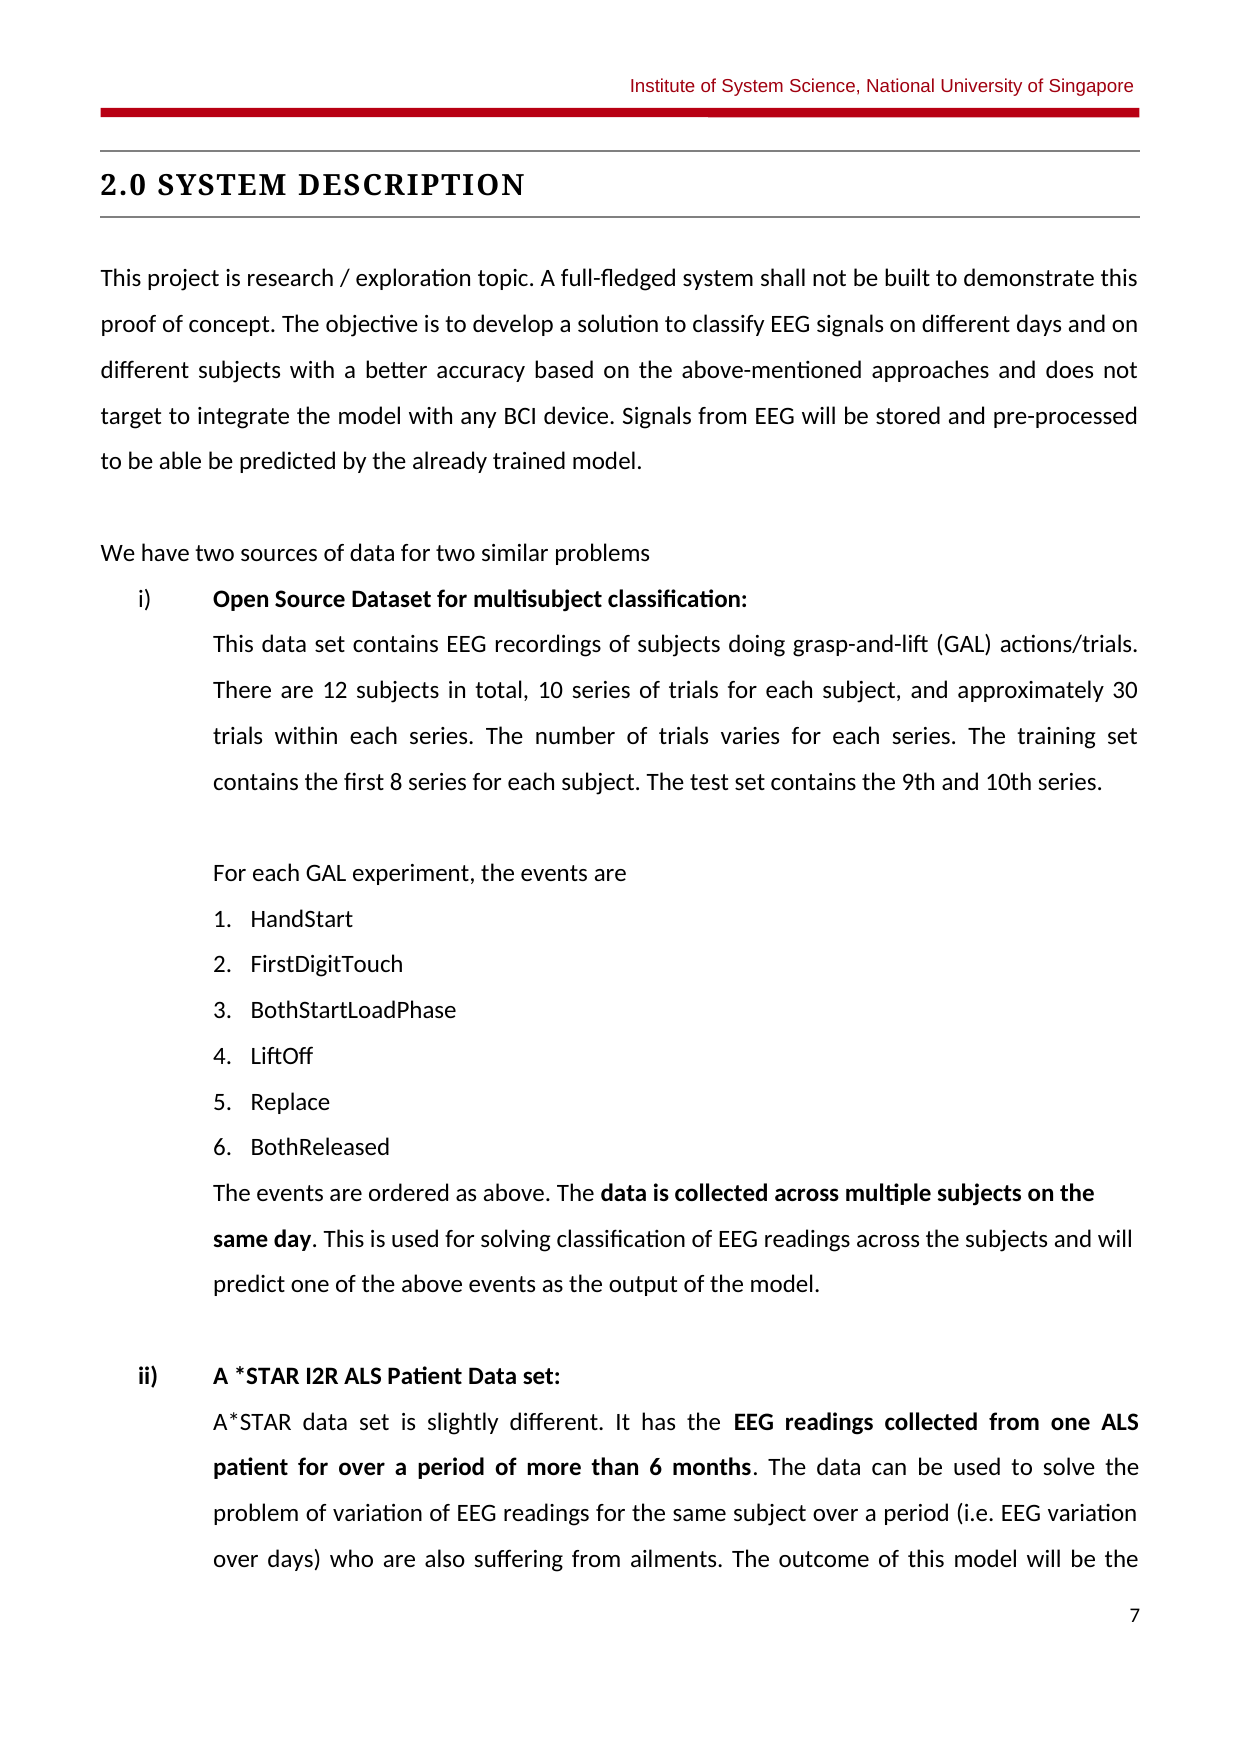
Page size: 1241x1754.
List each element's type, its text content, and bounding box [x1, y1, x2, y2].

list Open Source Dataset for multisubject classification: [138, 583, 1140, 613]
list 6. BothReleased [213, 1131, 1140, 1162]
text This project is research / exploration topic. A full-fledged system shall not be built to demonstrate this proof of concept. The objective is to develop a solution to classify EEG signals on different days and on different subjects with a better accuracy based on the above-mentioned approaches and does not target to integrate the model with any BCI device. Signals from EEG will be stored and pre-processed to be able be predicted by the already trained model. [100, 263, 1140, 476]
list 2. FirstDigitTouch [213, 948, 1140, 979]
text We have two sources of data for two similar problems [100, 537, 1140, 567]
list 4. LiftOff [213, 1040, 1140, 1071]
subtitle 2.0 System Description [100, 152, 1140, 216]
list A *STAR I2R ALS Patient Data set: [138, 1360, 1140, 1391]
list 1. HandStart [213, 903, 1140, 933]
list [213, 1406, 1140, 1573]
list For each GAL experiment, the events are [213, 857, 1140, 888]
list 5. Replace [213, 1086, 1140, 1116]
list This data set contains EEG recordings of subjects doing grasp-and-lift (GAL) actions/trials. There are 12 subjects in total, 10 series of trials for each subject, and approximately 30 trials within each series. The number of trials varies for each series. The training set contains the first 8 series for each subject. The test set contains the 9th and 10th series. [213, 628, 1140, 796]
list 3. BothStartLoadPhase [213, 994, 1140, 1025]
list The events are ordered as above. The data is collected across multiple subjects on the same day. This is used for solving classification of EEG readings across the subjects and will predict one of the above events as the output of the model. [213, 1177, 1140, 1299]
